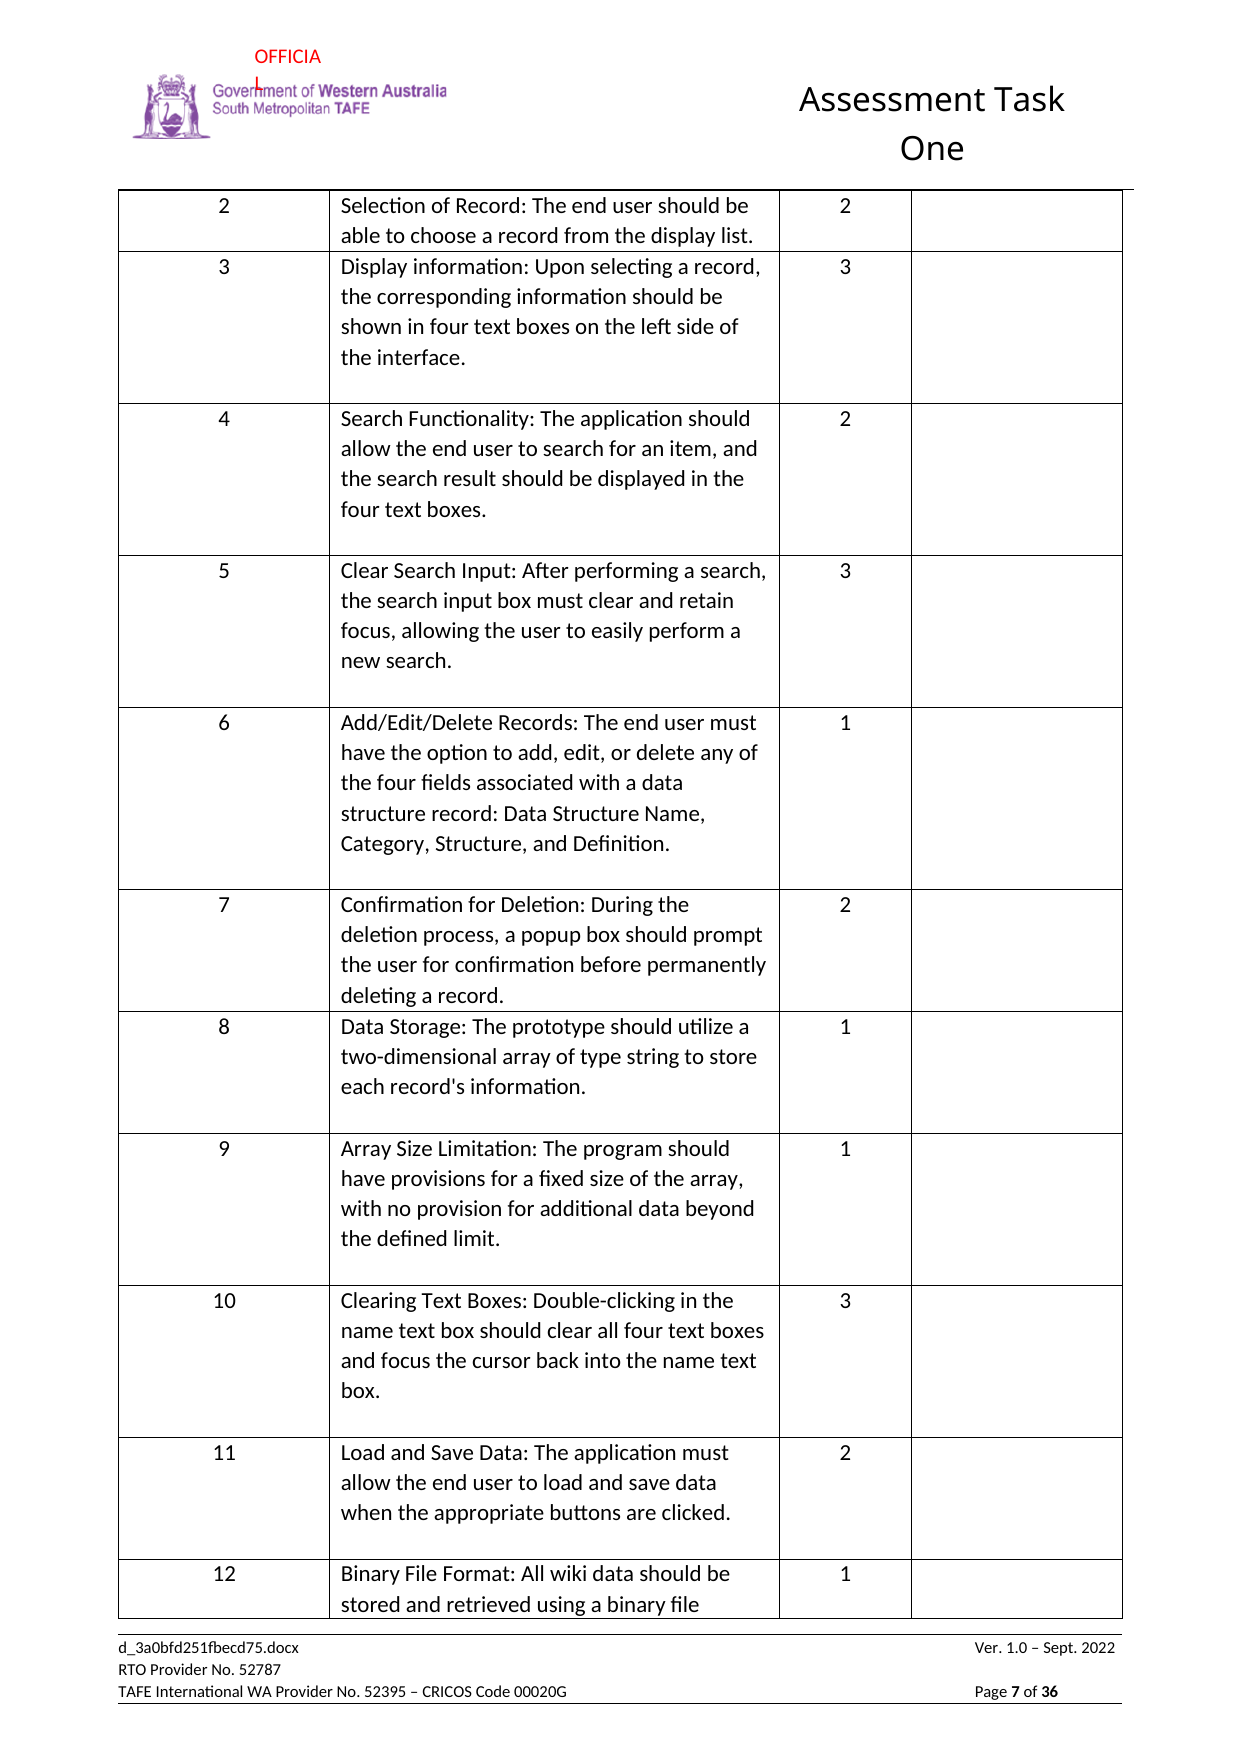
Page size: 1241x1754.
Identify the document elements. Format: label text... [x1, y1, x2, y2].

table_cell 5 [119, 556, 329, 707]
table_cell [912, 890, 1122, 1011]
table_cell [912, 191, 1122, 251]
table_cell Clearing Text Boxes: Double-clicking in the name text box should clear all four text boxes and focus the cursor back into the name text box. [330, 1286, 779, 1437]
table_cell Display information: Upon selecting a record, the corresponding information should be shown in four text boxes on the left side of the interface. [330, 252, 779, 403]
table_cell [912, 1012, 1122, 1133]
table_cell 1 [780, 1134, 911, 1285]
table_cell 11 [119, 1438, 329, 1558]
table_cell Search Functionality: The application should allow the end user to search for an item, and the search result should be displayed in the four text boxes. [330, 404, 779, 555]
table_cell 8 [119, 1012, 329, 1133]
table_cell 3 [780, 556, 911, 707]
table_cell 3 [119, 252, 329, 403]
table_cell 9 [119, 1134, 329, 1285]
table_cell [912, 708, 1122, 889]
table_cell [912, 556, 1122, 707]
table_cell 7 [119, 890, 329, 1011]
table_cell Selection of Record: The end user should be able to choose a record from the display list. [330, 191, 779, 251]
table_cell Add/Edit/Delete Records: The end user must have the option to add, edit, or delete any of the four fields associated with a data structure record: Data Structure Name, Category, Structure, and Definition. [330, 708, 779, 889]
table_cell 3 [780, 252, 911, 403]
table_cell 1 [780, 1012, 911, 1133]
table_cell 6 [119, 708, 329, 889]
table_cell Confirmation for Deletion: During the deletion process, a popup box should prompt the user for confirmation before permanently deleting a record. [330, 890, 779, 1011]
table_cell [912, 1438, 1122, 1558]
table_cell 4 [119, 404, 329, 555]
table_cell 2 [780, 404, 911, 555]
table_cell 2 [780, 1438, 911, 1558]
table_cell [912, 1560, 1122, 1618]
table_cell [912, 1286, 1122, 1437]
table_cell 1 [780, 1560, 911, 1618]
table_cell Load and Save Data: The application must allow the end user to load and save data when the appropriate buttons are clicked. [330, 1438, 779, 1558]
table_cell [912, 404, 1122, 555]
table_cell 2 [780, 191, 911, 251]
table_cell 10 [119, 1286, 329, 1437]
table_cell [912, 1134, 1122, 1285]
picture [132, 74, 447, 139]
table_cell 2 [119, 191, 329, 251]
table_cell Array Size Limitation: The program should have provisions for a fixed size of the array, with no provision for additional data beyond the defined limit. [330, 1134, 779, 1285]
table_cell [912, 252, 1122, 403]
table_cell 3 [780, 1286, 911, 1437]
table_cell Data Storage: The prototype should utilize a two-dimensional array of type string to store each record's information. [330, 1012, 779, 1133]
table_cell Clear Search Input: After performing a search, the search input box must clear and retain focus, allowing the user to easily perform a new search. [330, 556, 779, 707]
table_cell 1 [780, 708, 911, 889]
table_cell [330, 1560, 779, 1618]
table_cell 2 [780, 890, 911, 1011]
table_cell 12 [119, 1560, 329, 1618]
